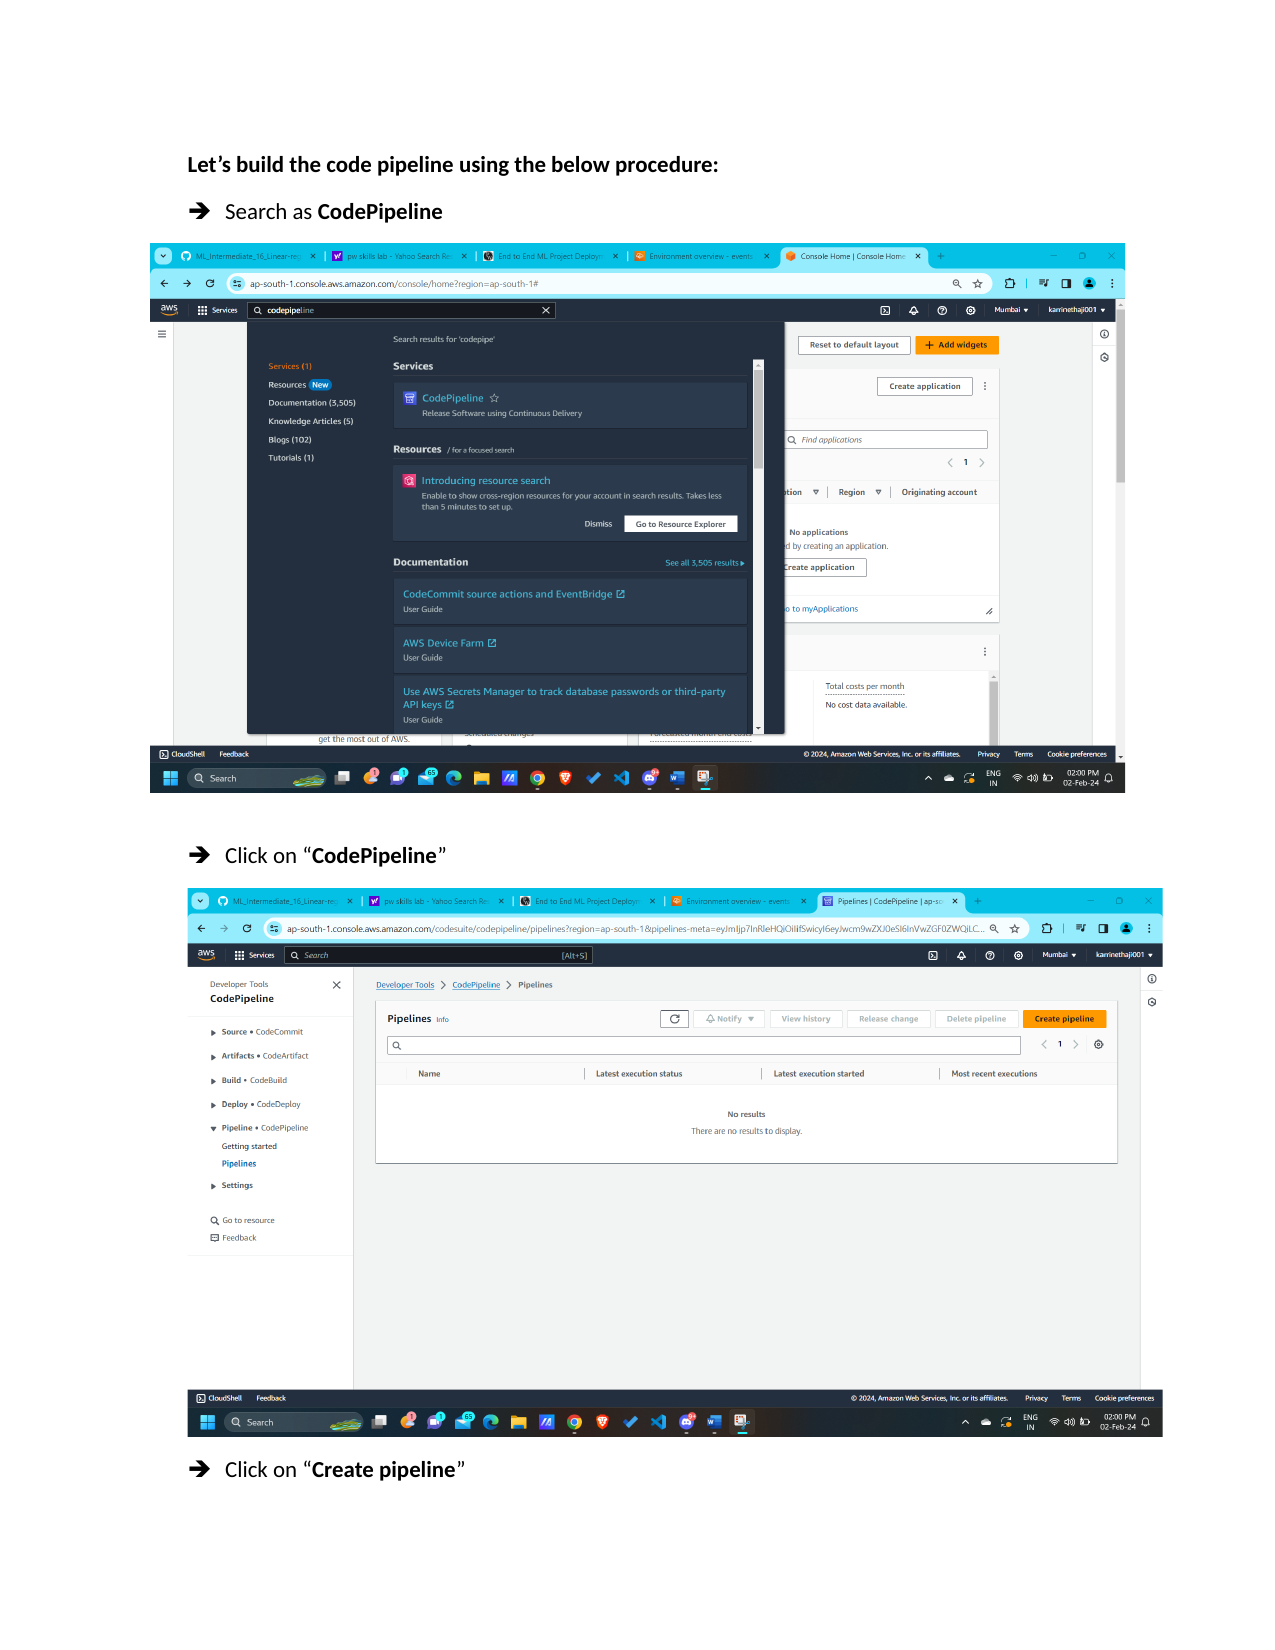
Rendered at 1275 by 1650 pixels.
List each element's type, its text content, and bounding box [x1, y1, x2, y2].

list Search as CodePipeline [187, 197, 1125, 225]
list Click on “Create pipeline” [187, 1455, 1125, 1483]
text Let’s build the code pipeline using the below procedure: [187, 150, 1125, 178]
picture [187, 888, 1163, 1437]
list Click on “CodePipeline” [187, 841, 1125, 869]
picture [150, 243, 1125, 793]
